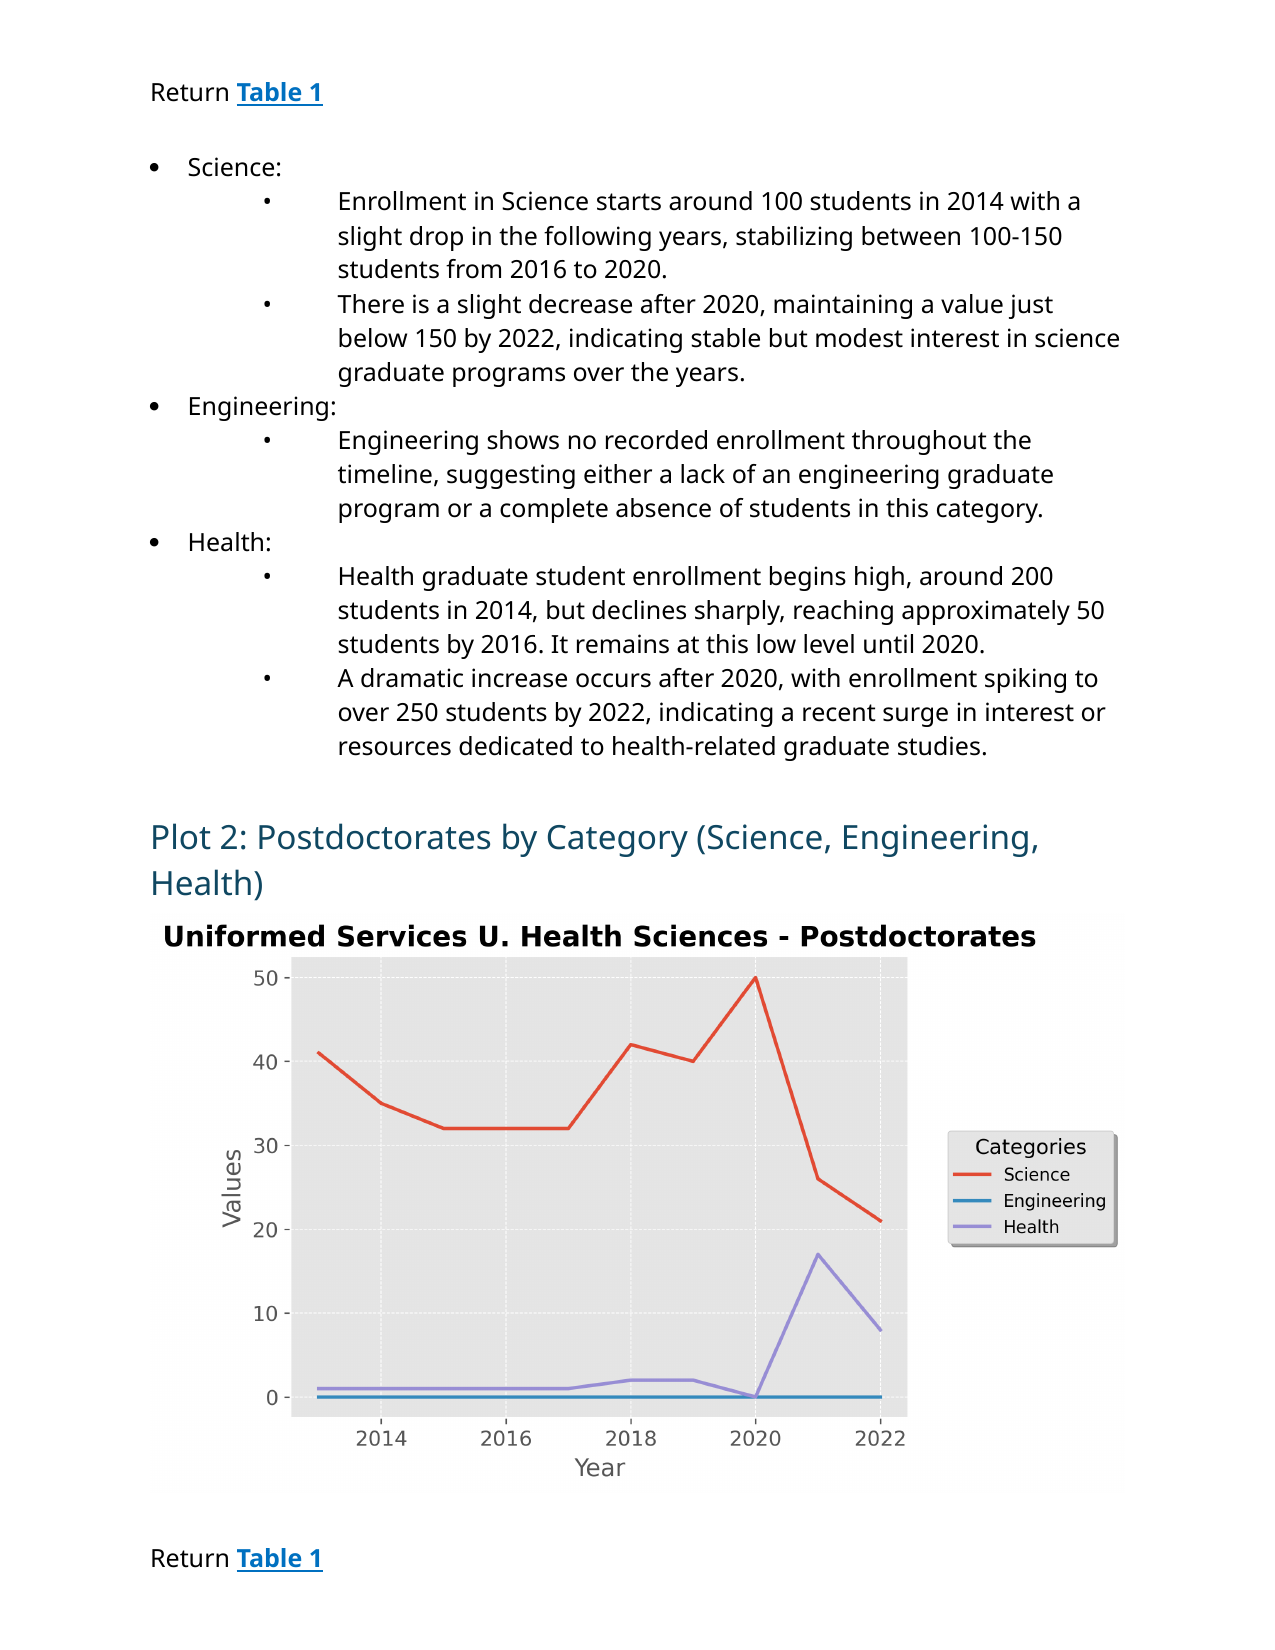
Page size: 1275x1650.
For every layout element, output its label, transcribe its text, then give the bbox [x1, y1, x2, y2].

list Health graduate student enrollment begins high, around 200 students in 2014, but declines sharply, reaching approximately 50 students by 2016. It remains at this low level until 2020. [262, 559, 1125, 661]
list Enrollment in Science starts around 100 students in 2014 with a slight drop in the following years, stabilizing between 100-150 students from 2016 to 2020. [262, 184, 1125, 286]
list Health: [150, 525, 1125, 559]
list Engineering shows no recorded enrollment throughout the timeline, suggesting either a lack of an engineering graduate program or a complete absence of students in this category. [262, 422, 1125, 525]
list Engineering: [150, 388, 1125, 422]
subtitle Plot 2: Postdoctorates by Category (Science, Engineering, Health) [150, 814, 1125, 905]
list A dramatic increase occurs after 2020, with enrollment spiking to over 250 students by 2022, indicating a recent surge in interest or resources dedicated to health-related graduate studies. [262, 661, 1125, 763]
picture [150, 913, 1125, 1493]
list There is a slight decrease after 2020, maintaining a value just below 150 by 2022, indicating stable but modest interest in science graduate programs over the years. [262, 286, 1125, 388]
list Science: [150, 150, 1125, 184]
